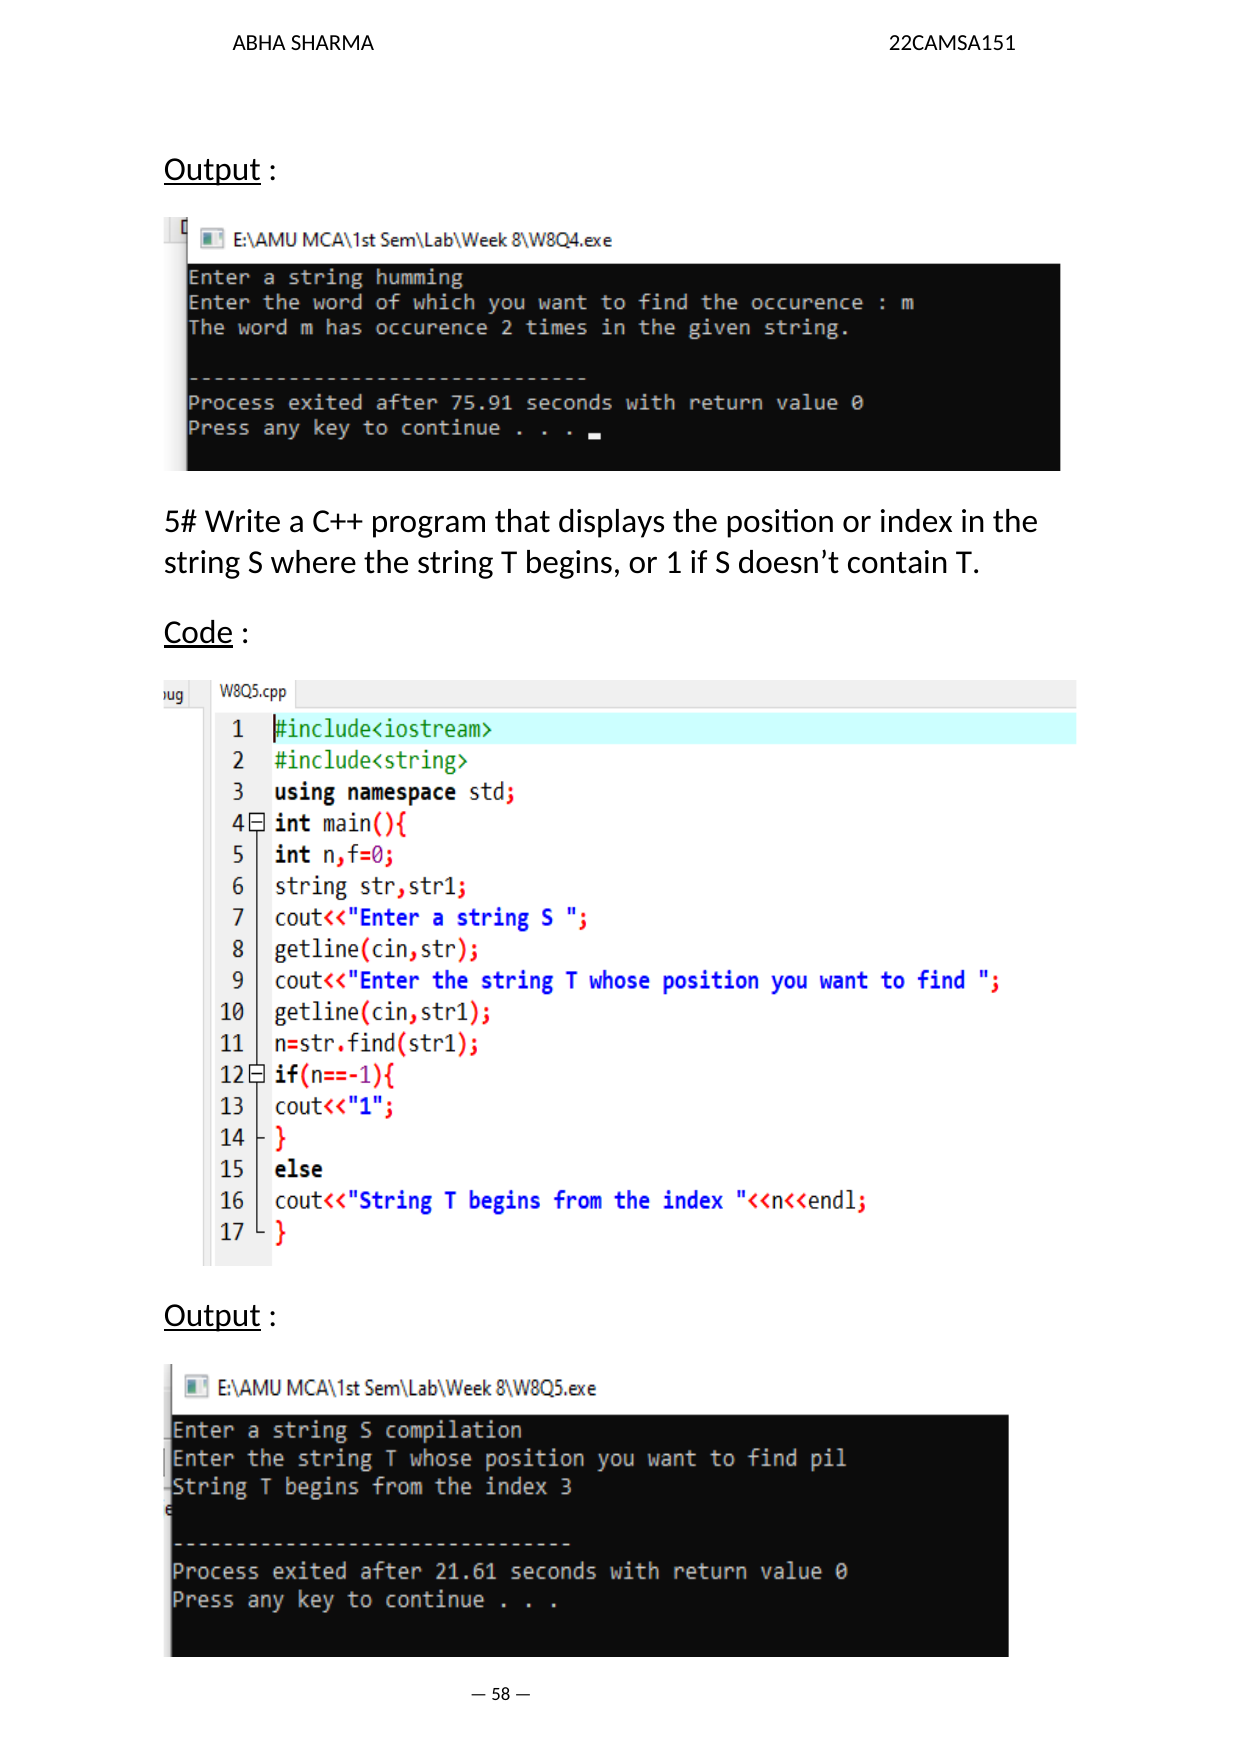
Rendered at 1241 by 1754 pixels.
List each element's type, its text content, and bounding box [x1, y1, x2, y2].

text 5# Write a C++ program that displays the position or index in the string S where the string T begins, or 1 if S doesn’t contain T. [163, 500, 1077, 582]
text Output : [163, 1294, 1077, 1335]
picture [163, 1364, 1009, 1657]
text Output : [163, 148, 1077, 189]
picture [163, 680, 1077, 1266]
picture [163, 217, 1061, 471]
text Code : [163, 611, 1077, 651]
